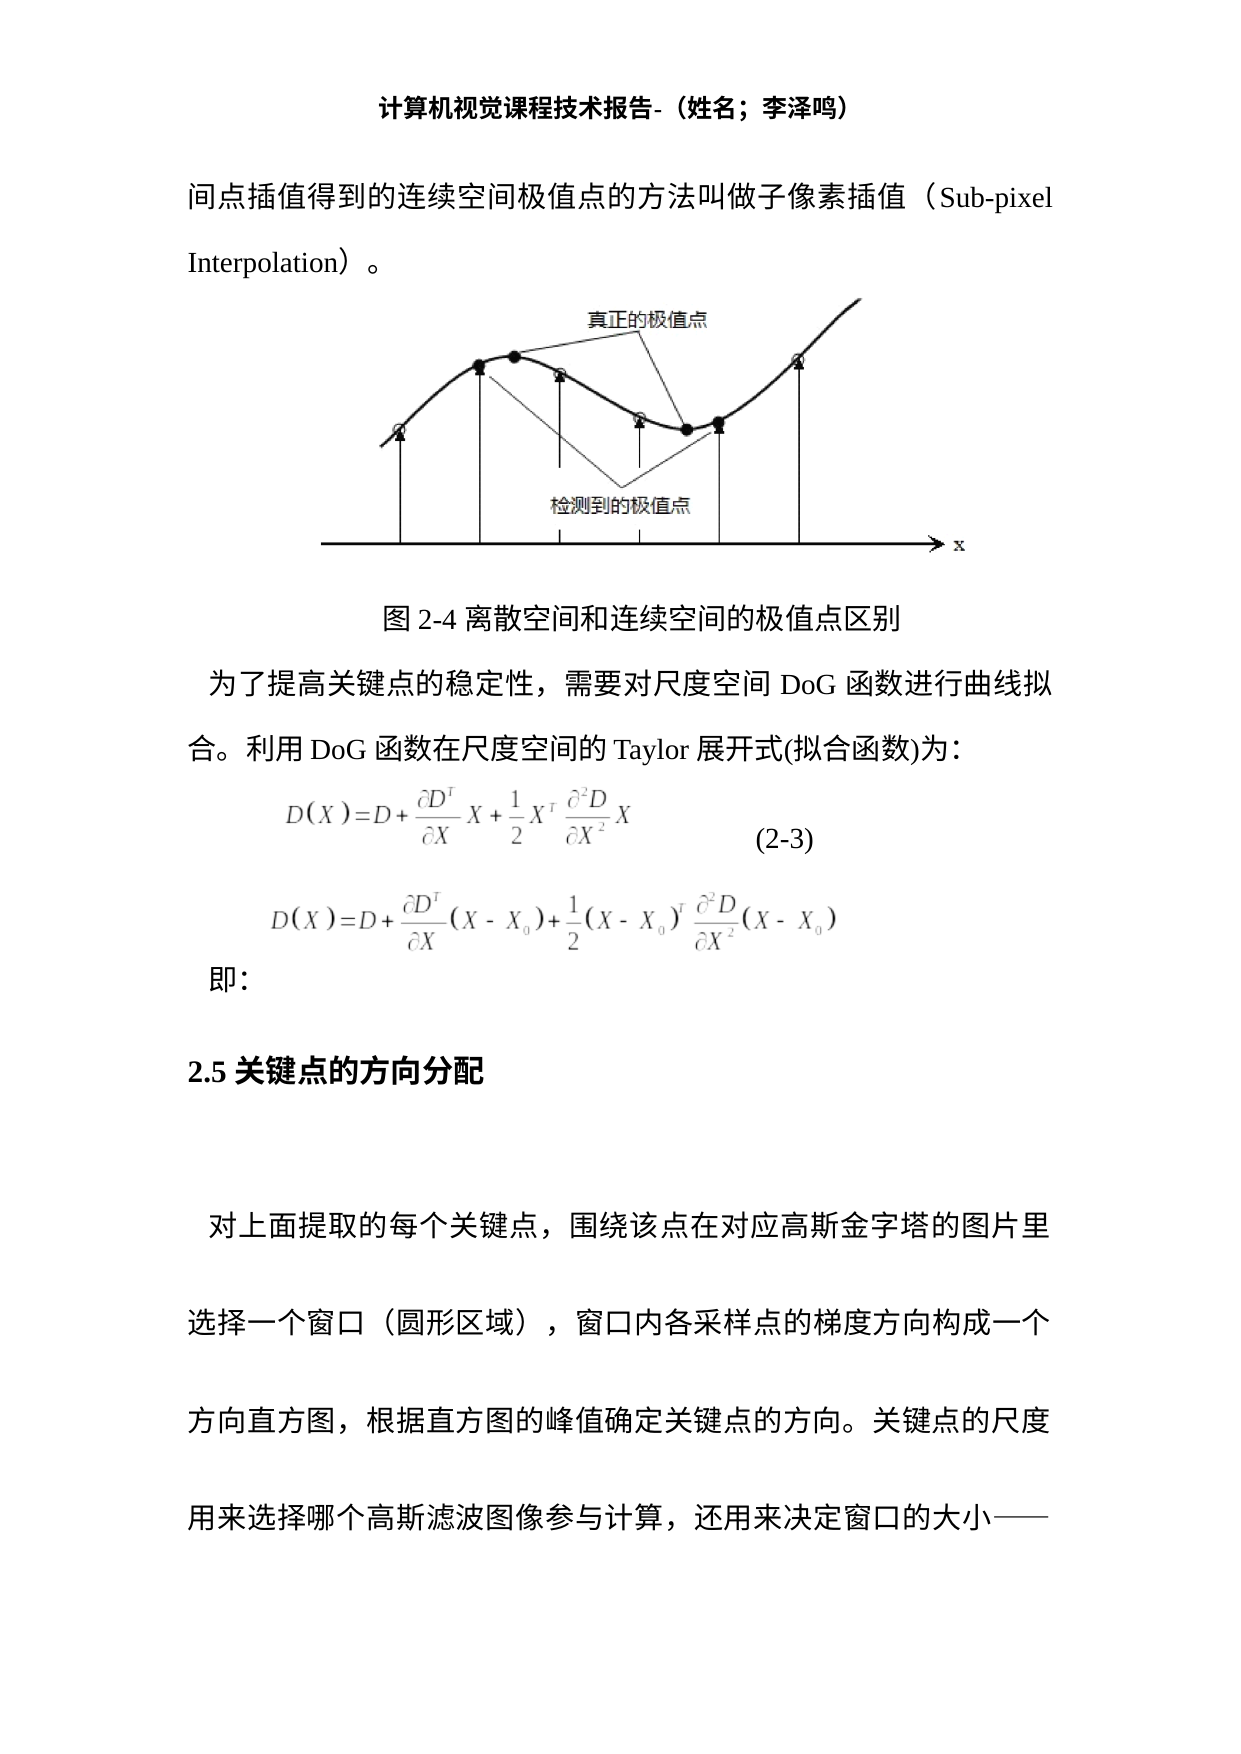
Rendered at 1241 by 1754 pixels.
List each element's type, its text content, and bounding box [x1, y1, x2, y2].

text 图2-4 离散空间和连续空间的极值点区别 [187, 584, 1053, 649]
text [187, 1157, 1053, 1547]
picture [314, 292, 968, 567]
text (2-3) [187, 779, 1053, 877]
text 为了提高关键点的稳定性，需要对尺度空间DoG 函数进行曲线拟合。利用DoG 函数在尺度空间的Taylor 展开式(拟合函数)为： [187, 649, 1053, 779]
text 即： [187, 877, 1053, 1007]
subtitle 2.5 关键点的方向分配 [187, 1036, 1053, 1101]
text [187, 162, 1053, 292]
